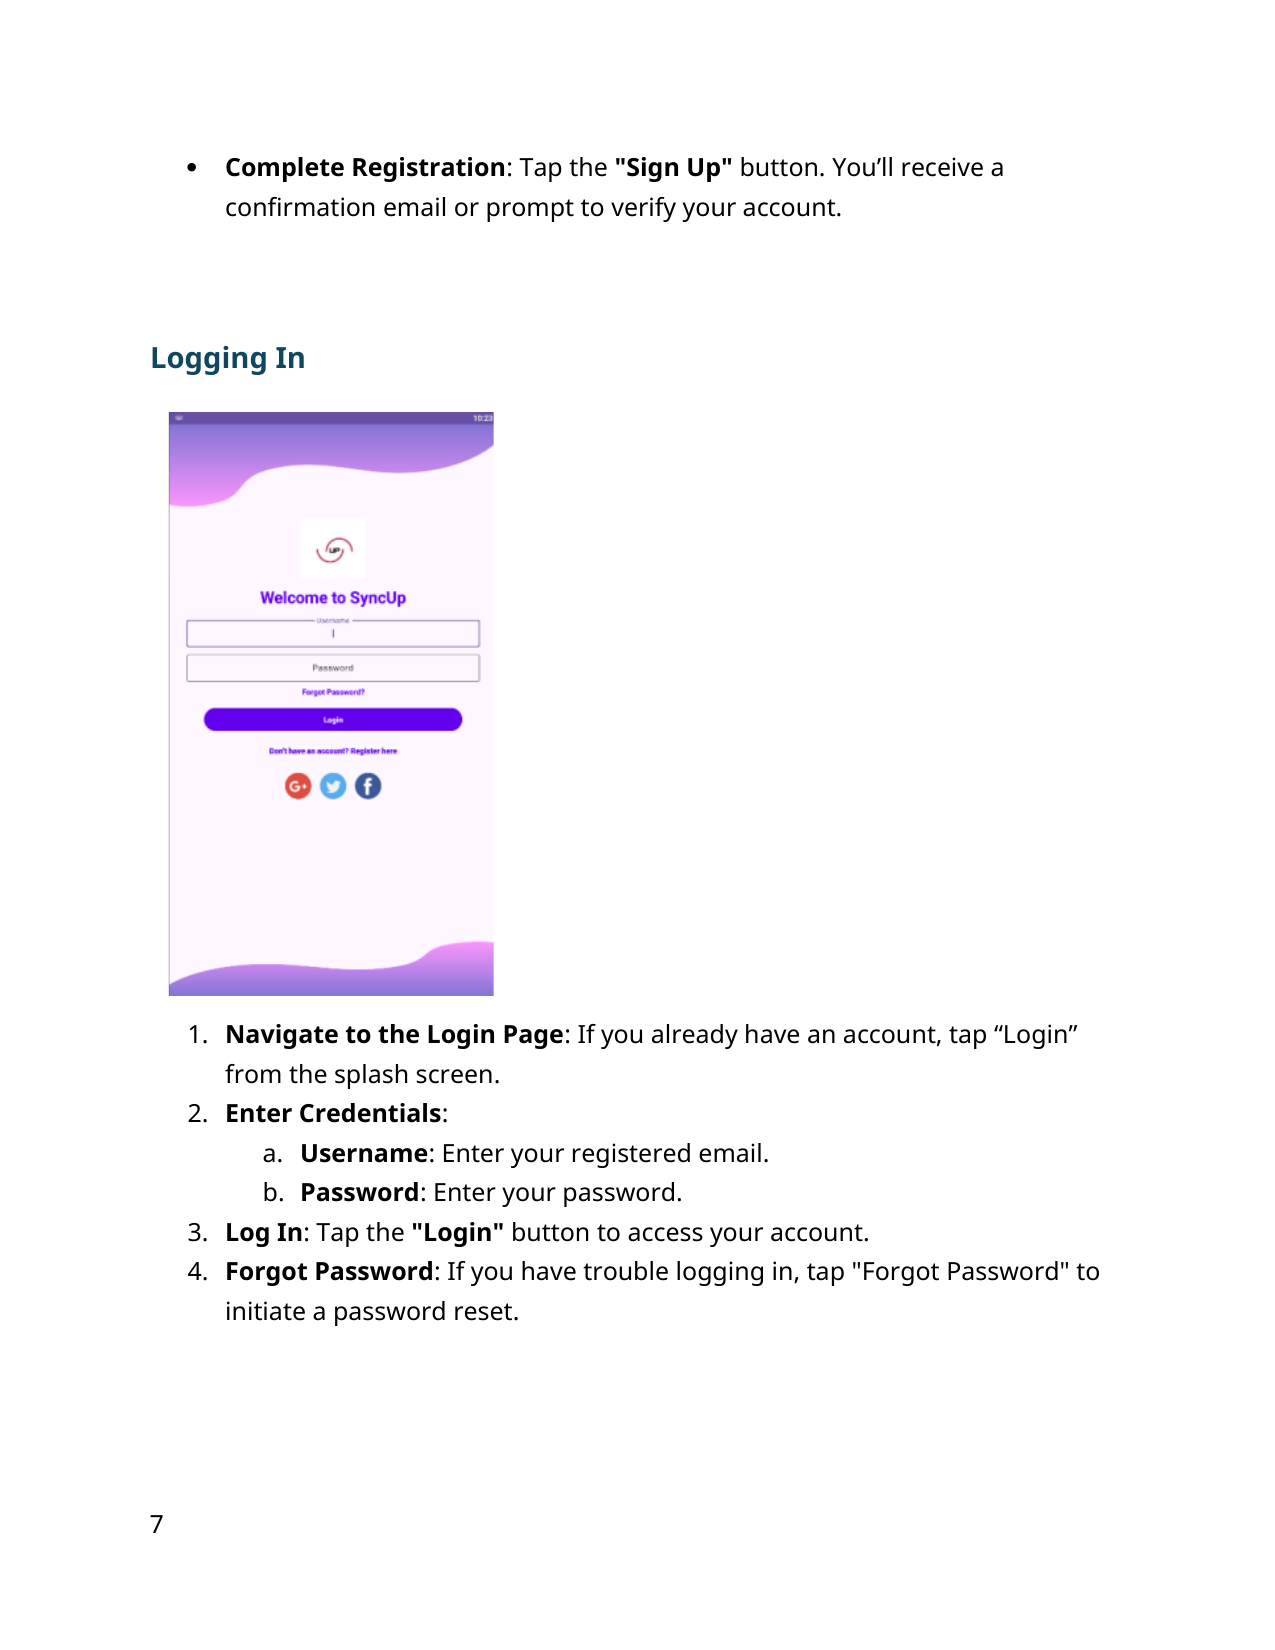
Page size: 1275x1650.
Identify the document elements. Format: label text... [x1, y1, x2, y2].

list Log In: Tap the "Login" button to access your account. [187, 1214, 1125, 1249]
list Forgot Password: If you have trouble logging in, tap "Forgot Password" to initiate a password reset. [187, 1254, 1125, 1328]
subtitle Logging In [150, 337, 1125, 377]
list Username: Enter your registered email. [262, 1136, 1125, 1170]
list Enter Credentials: [187, 1096, 1125, 1130]
list Password: Enter your password. [262, 1175, 1125, 1209]
list Navigate to the Login Page: If you already have an account, tap “Login” from the splash screen. [187, 1017, 1125, 1091]
list Complete Registration: Tap the "Sign Up" button. You’ll receive a confirmation email or prompt to verify your account. [187, 150, 1125, 223]
